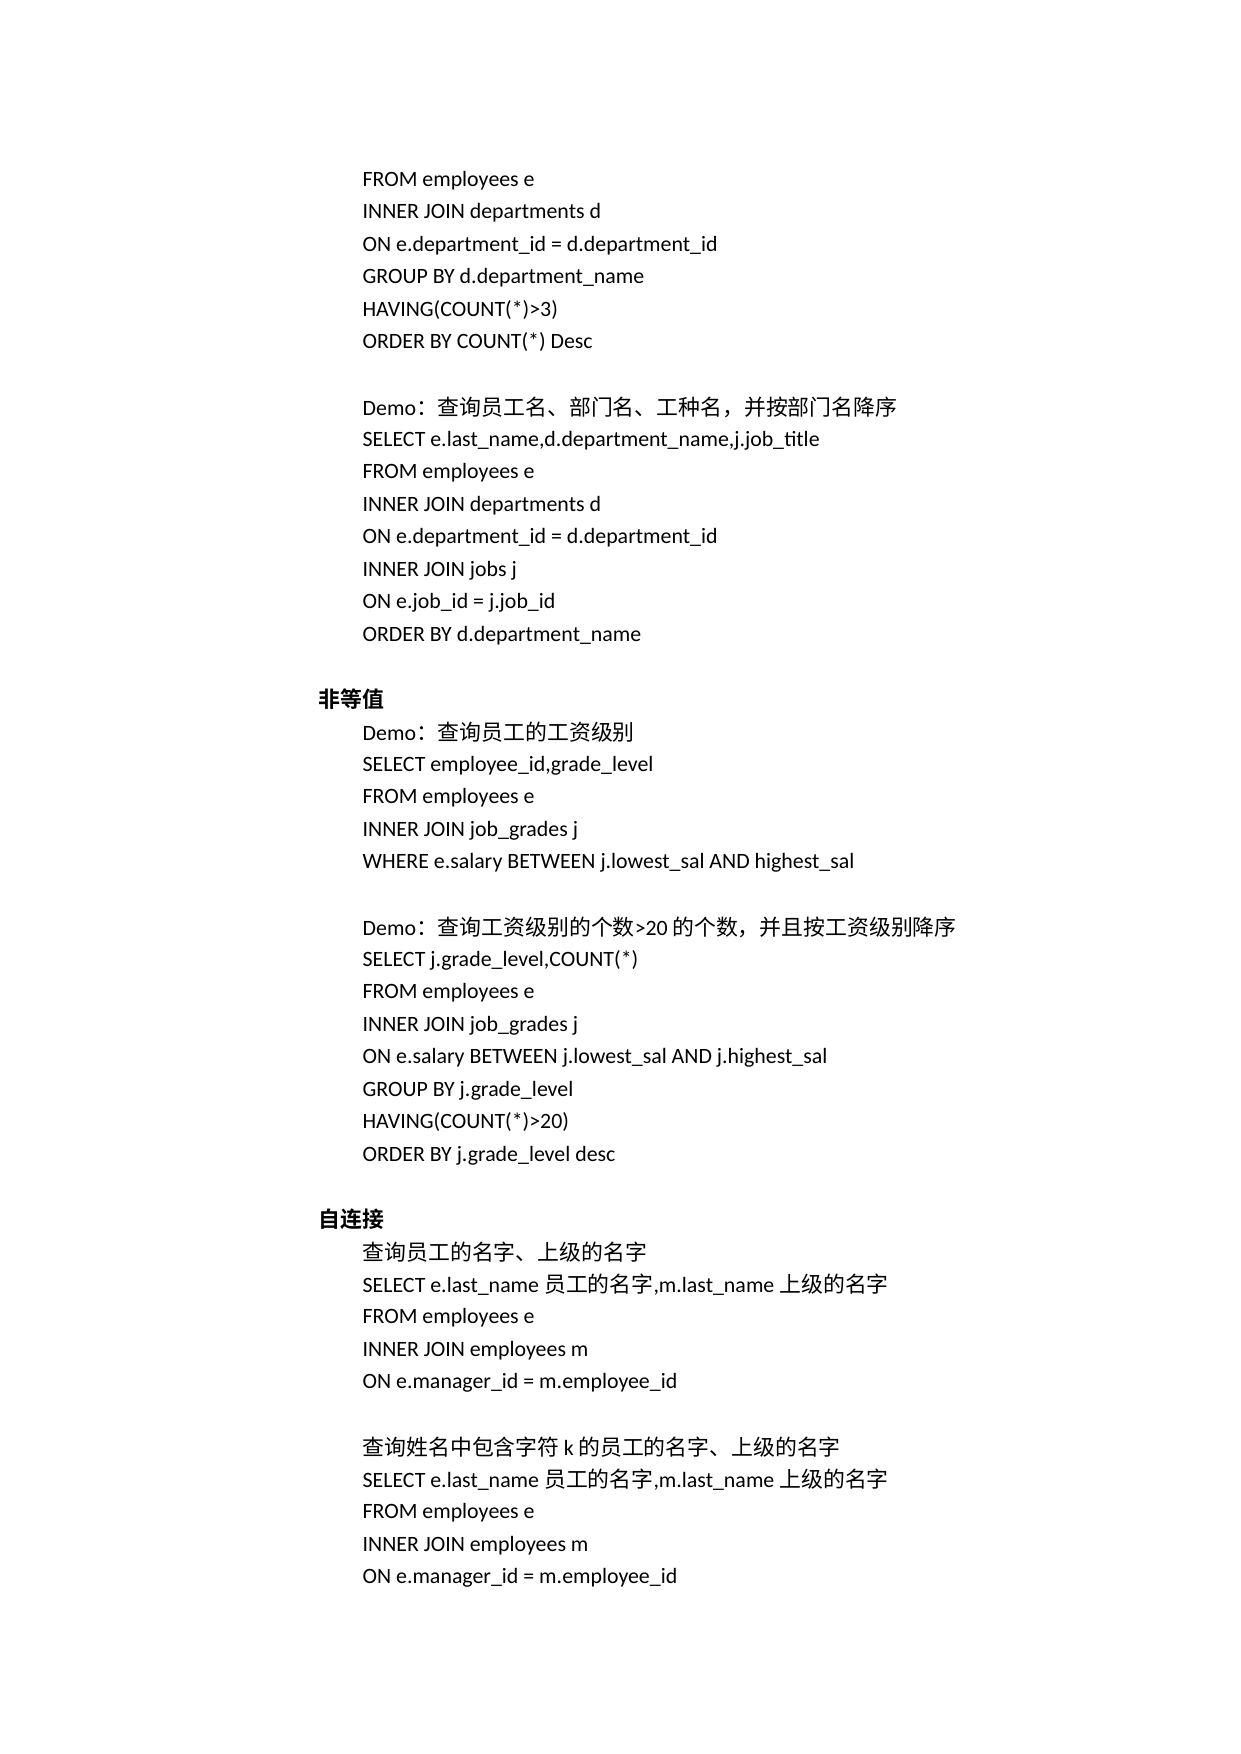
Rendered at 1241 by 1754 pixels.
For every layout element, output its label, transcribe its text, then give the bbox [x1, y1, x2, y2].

text GROUP BY j.grade_level [319, 1072, 1053, 1104]
text WHERE e.salary BETWEEN j.lowest_sal AND highest_sal [319, 844, 1053, 877]
text 查询姓名中包含字符k的员工的名字、上级的名字 [319, 1429, 1053, 1462]
text ORDER BY d.department_name [319, 617, 1053, 649]
text SELECT j.grade_level,COUNT(*) [319, 942, 1053, 974]
text ON e.department_id = d.department_id [319, 519, 1053, 552]
text INNER JOIN job_grades j [319, 1007, 1053, 1039]
text ON e.job_id = j.job_id [319, 584, 1053, 617]
text 查询员工的名字、上级的名字 [319, 1234, 1053, 1267]
text ORDER BY j.grade_level desc [319, 1137, 1053, 1169]
text INNER JOIN employees m [319, 1332, 1053, 1364]
text FROM employees e [319, 162, 1053, 194]
text FROM employees e [319, 1299, 1053, 1332]
text INNER JOIN job_grades j [319, 812, 1053, 844]
text Demo：查询工资级别的个数>20的个数，并且按工资级别降序 [319, 909, 1053, 942]
text HAVING(COUNT(*)>3) [319, 292, 1053, 324]
text GROUP BY d.department_name [319, 259, 1053, 292]
text FROM employees e [319, 1494, 1053, 1527]
text Demo：查询员工名、部门名、工种名，并按部门名降序 [319, 389, 1053, 422]
text 自连接 [319, 1202, 1053, 1234]
text ON e.manager_id = m.employee_id [319, 1559, 1053, 1592]
text INNER JOIN jobs j [319, 552, 1053, 584]
text INNER JOIN departments d [319, 194, 1053, 227]
text SELECT e.last_name 员工的名字,m.last_name 上级的名字 [319, 1267, 1053, 1299]
text INNER JOIN departments d [319, 487, 1053, 519]
text FROM employees e [319, 779, 1053, 812]
text INNER JOIN employees m [319, 1527, 1053, 1559]
text FROM employees e [319, 974, 1053, 1007]
text 非等值 [319, 682, 1053, 714]
text SELECT e.last_name 员工的名字,m.last_name 上级的名字 [319, 1462, 1053, 1494]
text HAVING(COUNT(*)>20) [319, 1104, 1053, 1137]
text ON e.manager_id = m.employee_id [319, 1364, 1053, 1397]
text ON e.department_id = d.department_id [319, 227, 1053, 259]
text ON e.salary BETWEEN j.lowest_sal AND j.highest_sal [319, 1039, 1053, 1072]
text Demo：查询员工的工资级别 [319, 714, 1053, 747]
text SELECT employee_id,grade_level [319, 747, 1053, 779]
text SELECT e.last_name,d.department_name,j.job_title [319, 422, 1053, 454]
text FROM employees e [319, 454, 1053, 487]
text ORDER BY COUNT(*) Desc [319, 324, 1053, 357]
